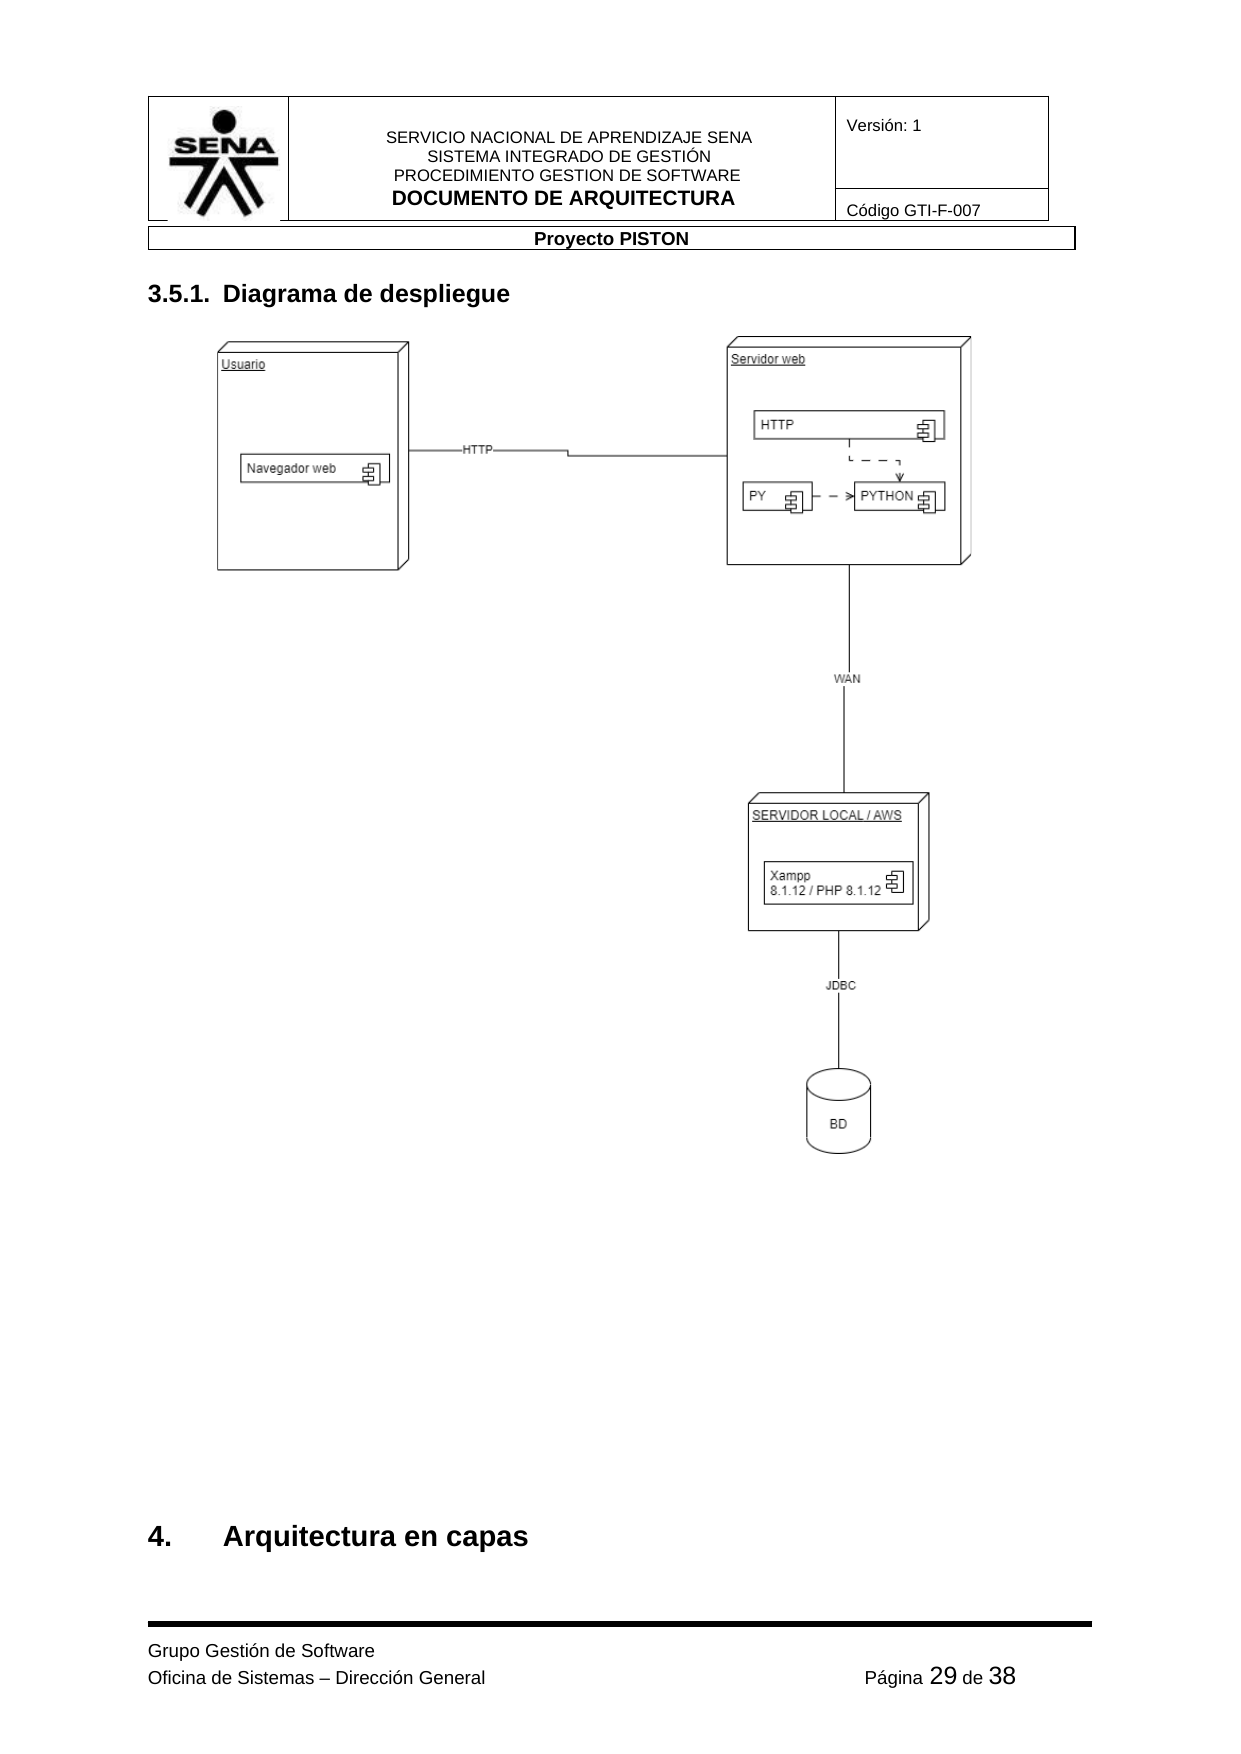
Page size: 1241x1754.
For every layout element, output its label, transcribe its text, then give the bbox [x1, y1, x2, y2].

picture [167, 106, 281, 221]
list Diagrama de despliegue [148, 279, 1092, 307]
list Arquitectura en capas [148, 1519, 1092, 1553]
picture [217, 336, 972, 1154]
